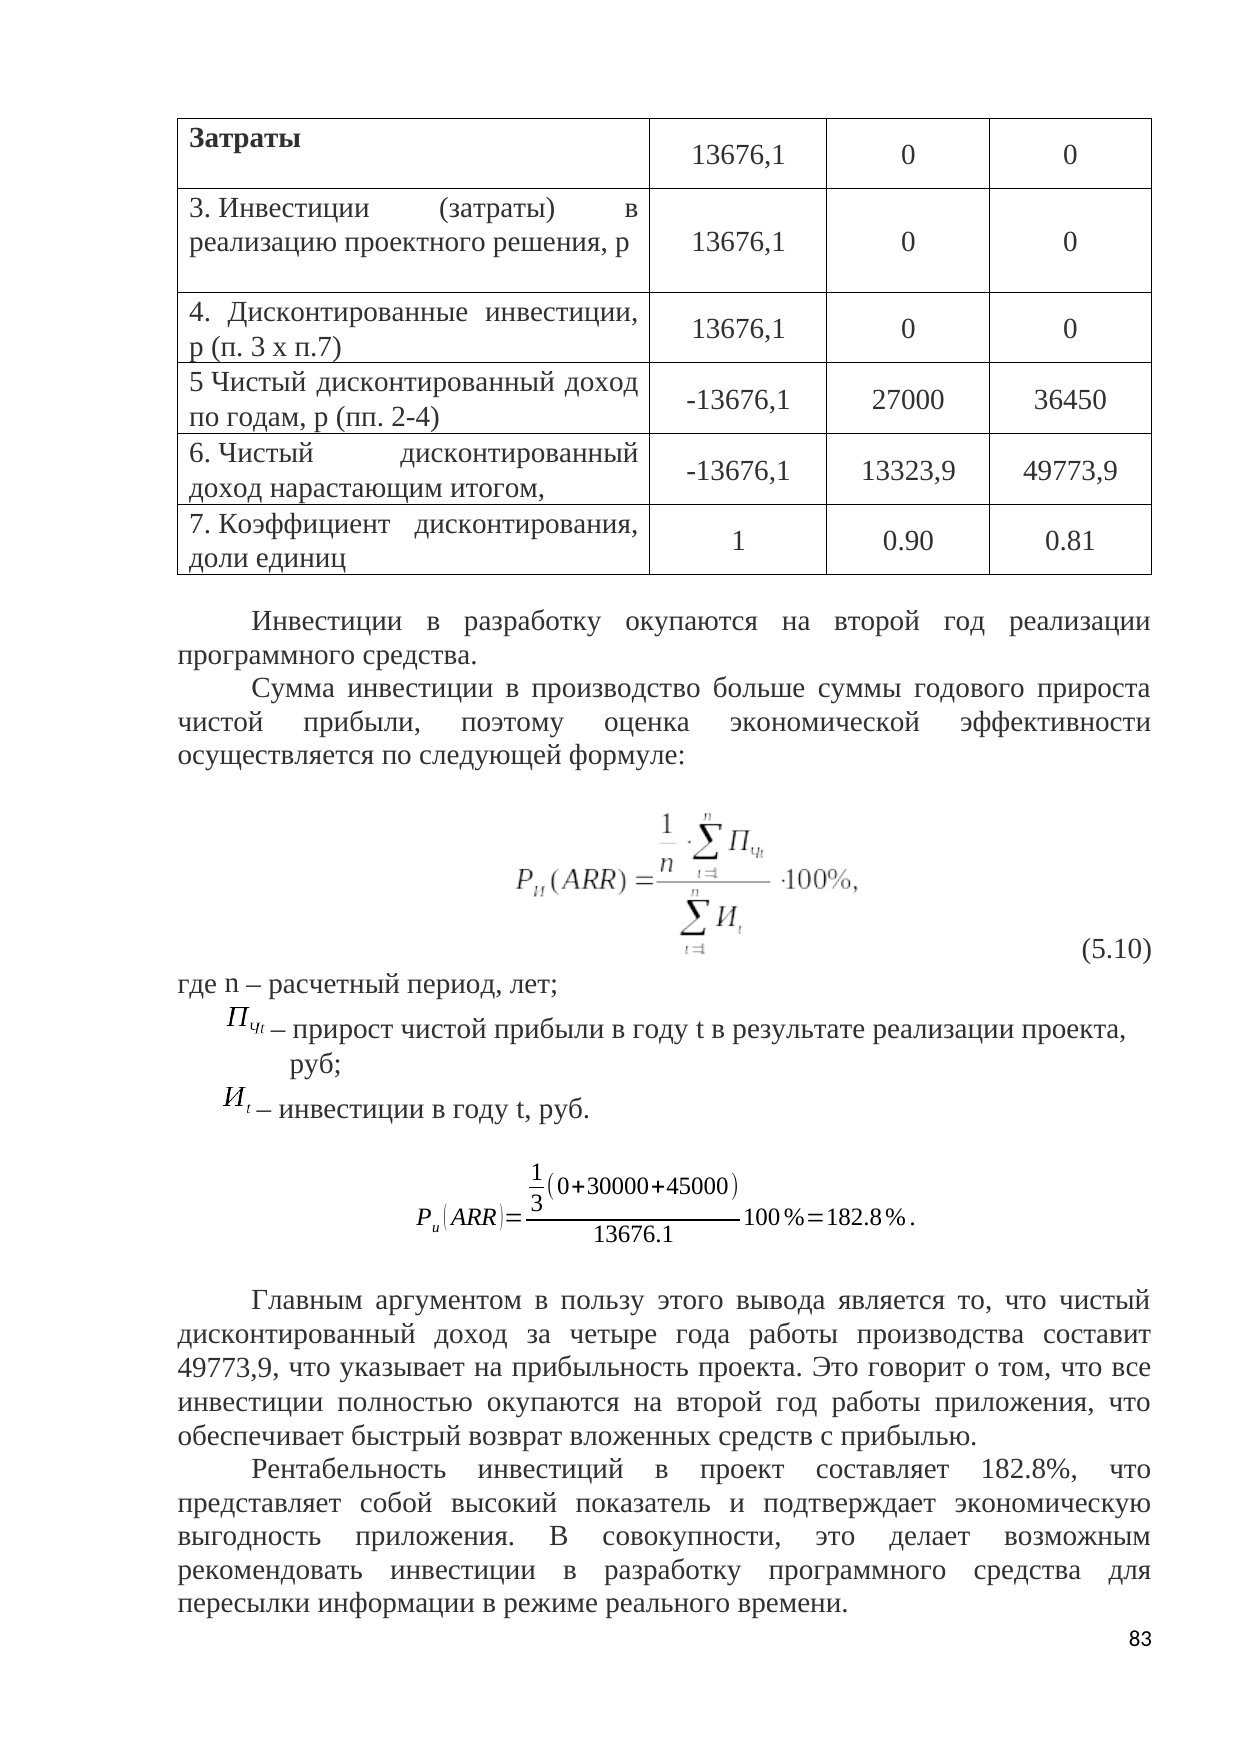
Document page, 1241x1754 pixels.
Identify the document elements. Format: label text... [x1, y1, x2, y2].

table_cell 1 [650, 505, 826, 574]
table_cell -13676,1 [650, 363, 826, 433]
text Инвестиции в разработку окупаются на второй год реализации программного средства. [177, 603, 1152, 670]
table_cell 0 [827, 293, 989, 362]
table_cell 7. Коэффициент дисконтирования, доли единиц [178, 505, 649, 574]
table_cell 13323,9 [827, 434, 989, 503]
table_cell 13676,1 [650, 293, 826, 362]
table_cell 3. Инвестиции (затраты) в реализацию проектного решения, р [178, 189, 649, 292]
table_cell 6. Чистый дисконтированный доход нарастающим итогом, [178, 434, 649, 503]
table_cell 0.81 [990, 505, 1151, 574]
table_cell 4. Дисконтированные инвестиции, р (п. 3 х п.7) [178, 293, 649, 362]
table_header 13676,1 [650, 119, 826, 187]
table_header Затраты [178, 119, 649, 187]
text Главным аргументом в пользу этого вывода является то, что чистый дисконтированный доход за четыре года работы производства составит 49773,9, что указывает на прибыльность проекта. Это говорит о том, что все инвестиции полностью окупаются на второй год работы приложения, что обеспечивает быстрый возврат вложенных средств с прибылью. [177, 1282, 1152, 1451]
table_cell 0 [990, 189, 1151, 292]
table_header 0 [990, 119, 1151, 187]
table_cell 5 Чистый дисконтированный доход по годам, р (пп. 2-4) [178, 363, 649, 433]
text – инвестиции в году t, руб. [177, 1079, 1152, 1125]
table_cell 0 [827, 189, 989, 292]
text – прирост чистой прибыли в году t в результате реализации проекта, руб; [177, 999, 1152, 1079]
table_cell 13676,1 [650, 189, 826, 292]
table_cell -13676,1 [650, 434, 826, 503]
text (5.10) [177, 804, 1152, 965]
table_cell 27000 [827, 363, 989, 433]
table_cell 36450 [990, 363, 1151, 433]
text Рентабельность инвестиций в проект составляет 182.8%, что представляет собой высокий показатель и подтверждает экономическую выгодность приложения. В совокупности, это делает возможным рекомендовать инвестиции в разработку программного средства для пересылки информации в режиме реального времени. [177, 1451, 1152, 1619]
table_cell 0 [990, 293, 1151, 362]
text где n – расчетный период, лет; [177, 965, 1152, 999]
table_cell 49773,9 [990, 434, 1151, 503]
table_cell 0.90 [827, 505, 989, 574]
table_header 0 [827, 119, 989, 187]
text Сумма инвестиции в производство больше суммы годового прироста чистой прибыли, поэтому оценка экономической эффективности осуществляется по следующей формуле: [177, 670, 1152, 771]
